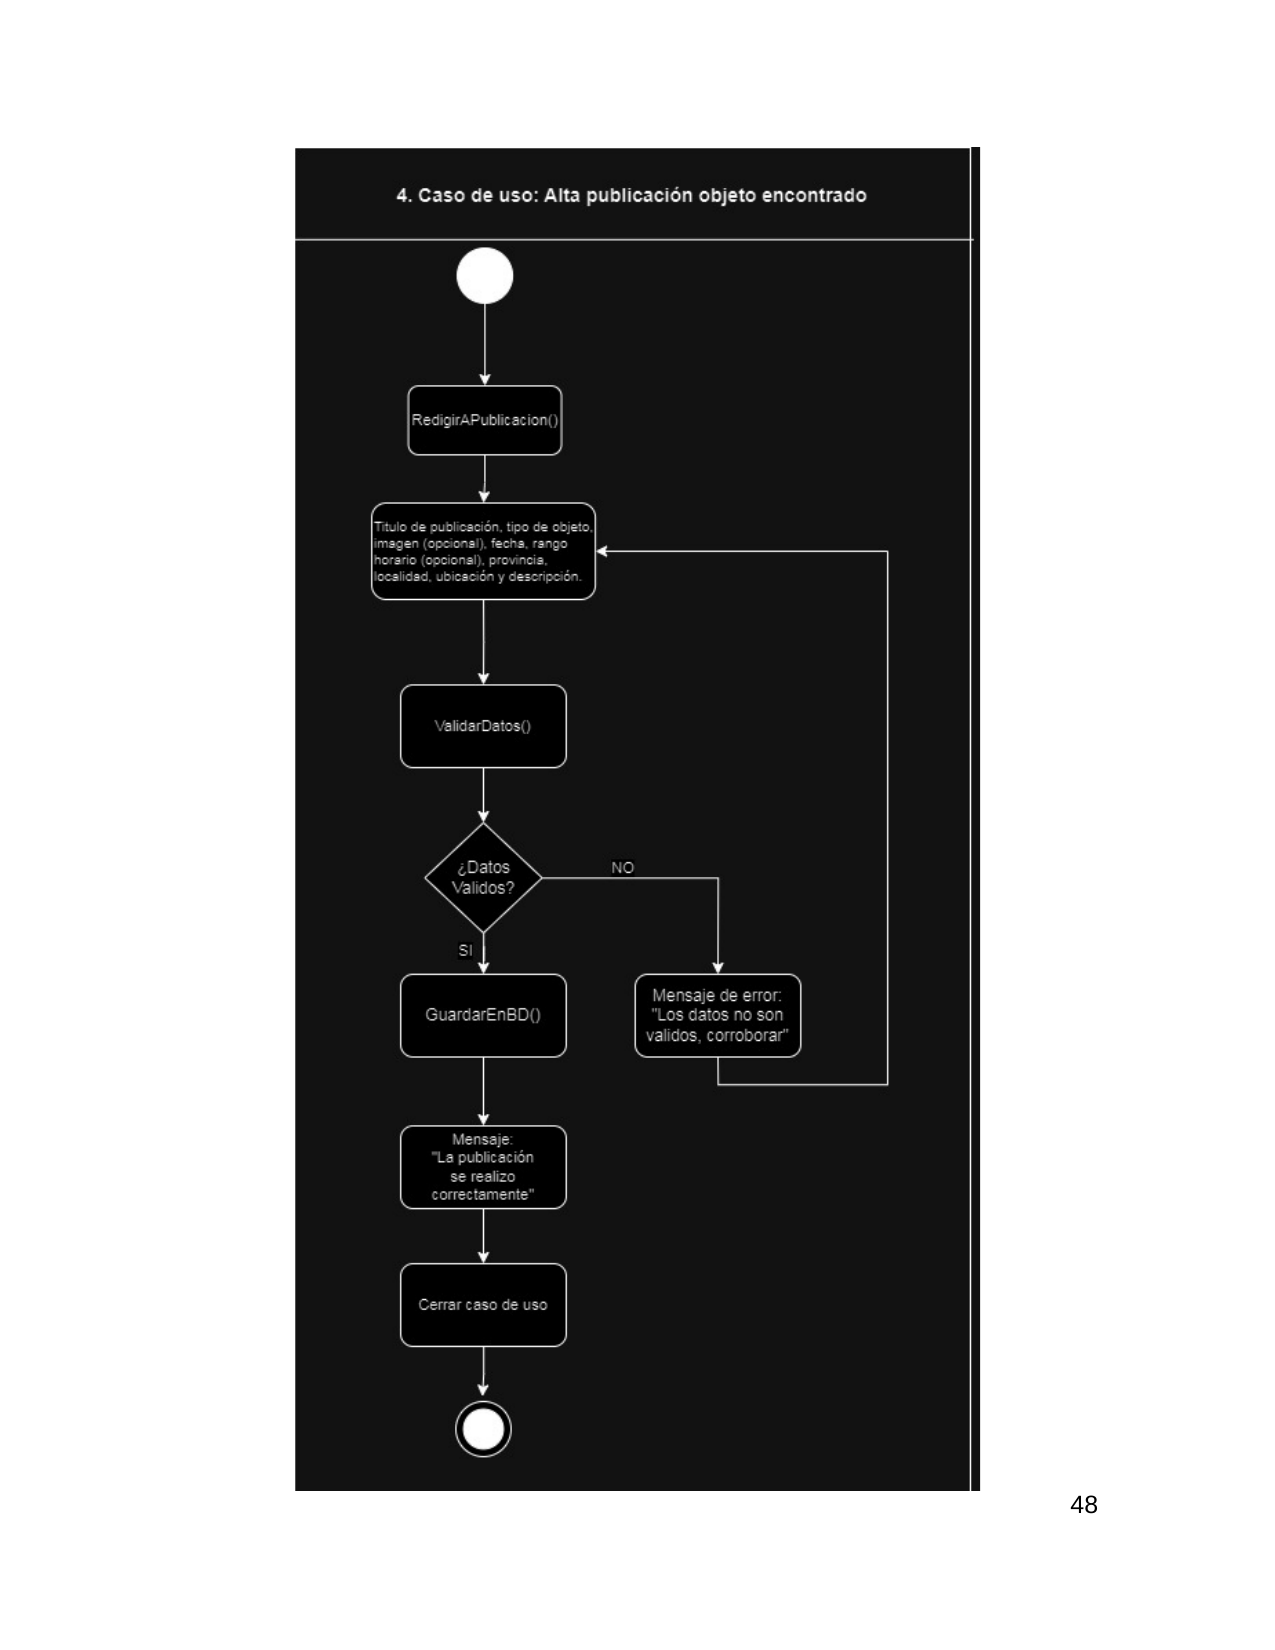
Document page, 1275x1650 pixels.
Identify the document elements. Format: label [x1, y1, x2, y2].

picture [294, 147, 981, 1491]
